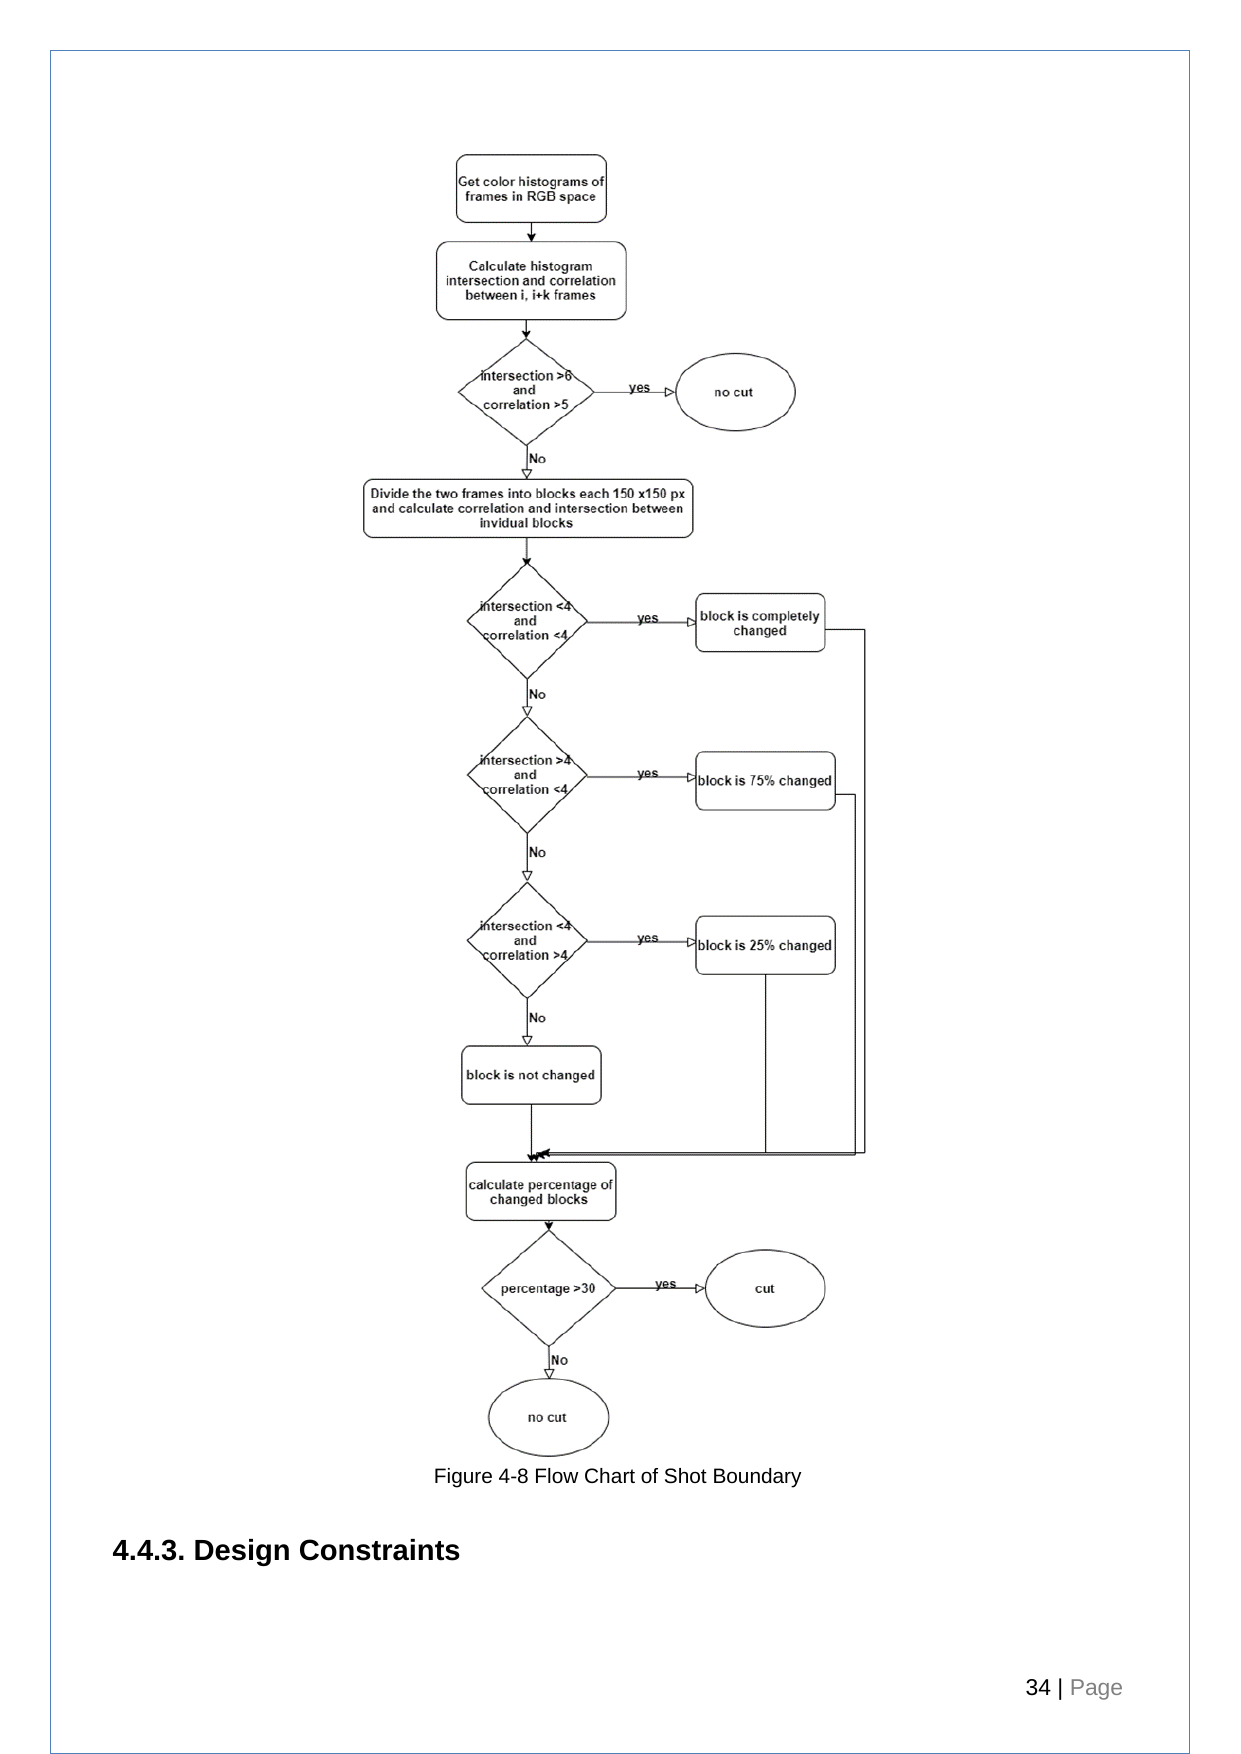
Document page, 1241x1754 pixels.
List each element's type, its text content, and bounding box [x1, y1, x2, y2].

text Figure 4-8 Flow Chart of Shot Boundary [112, 1464, 1123, 1488]
subtitle 4.4.3. Design Constraints [112, 1533, 1123, 1567]
picture [358, 150, 878, 1461]
